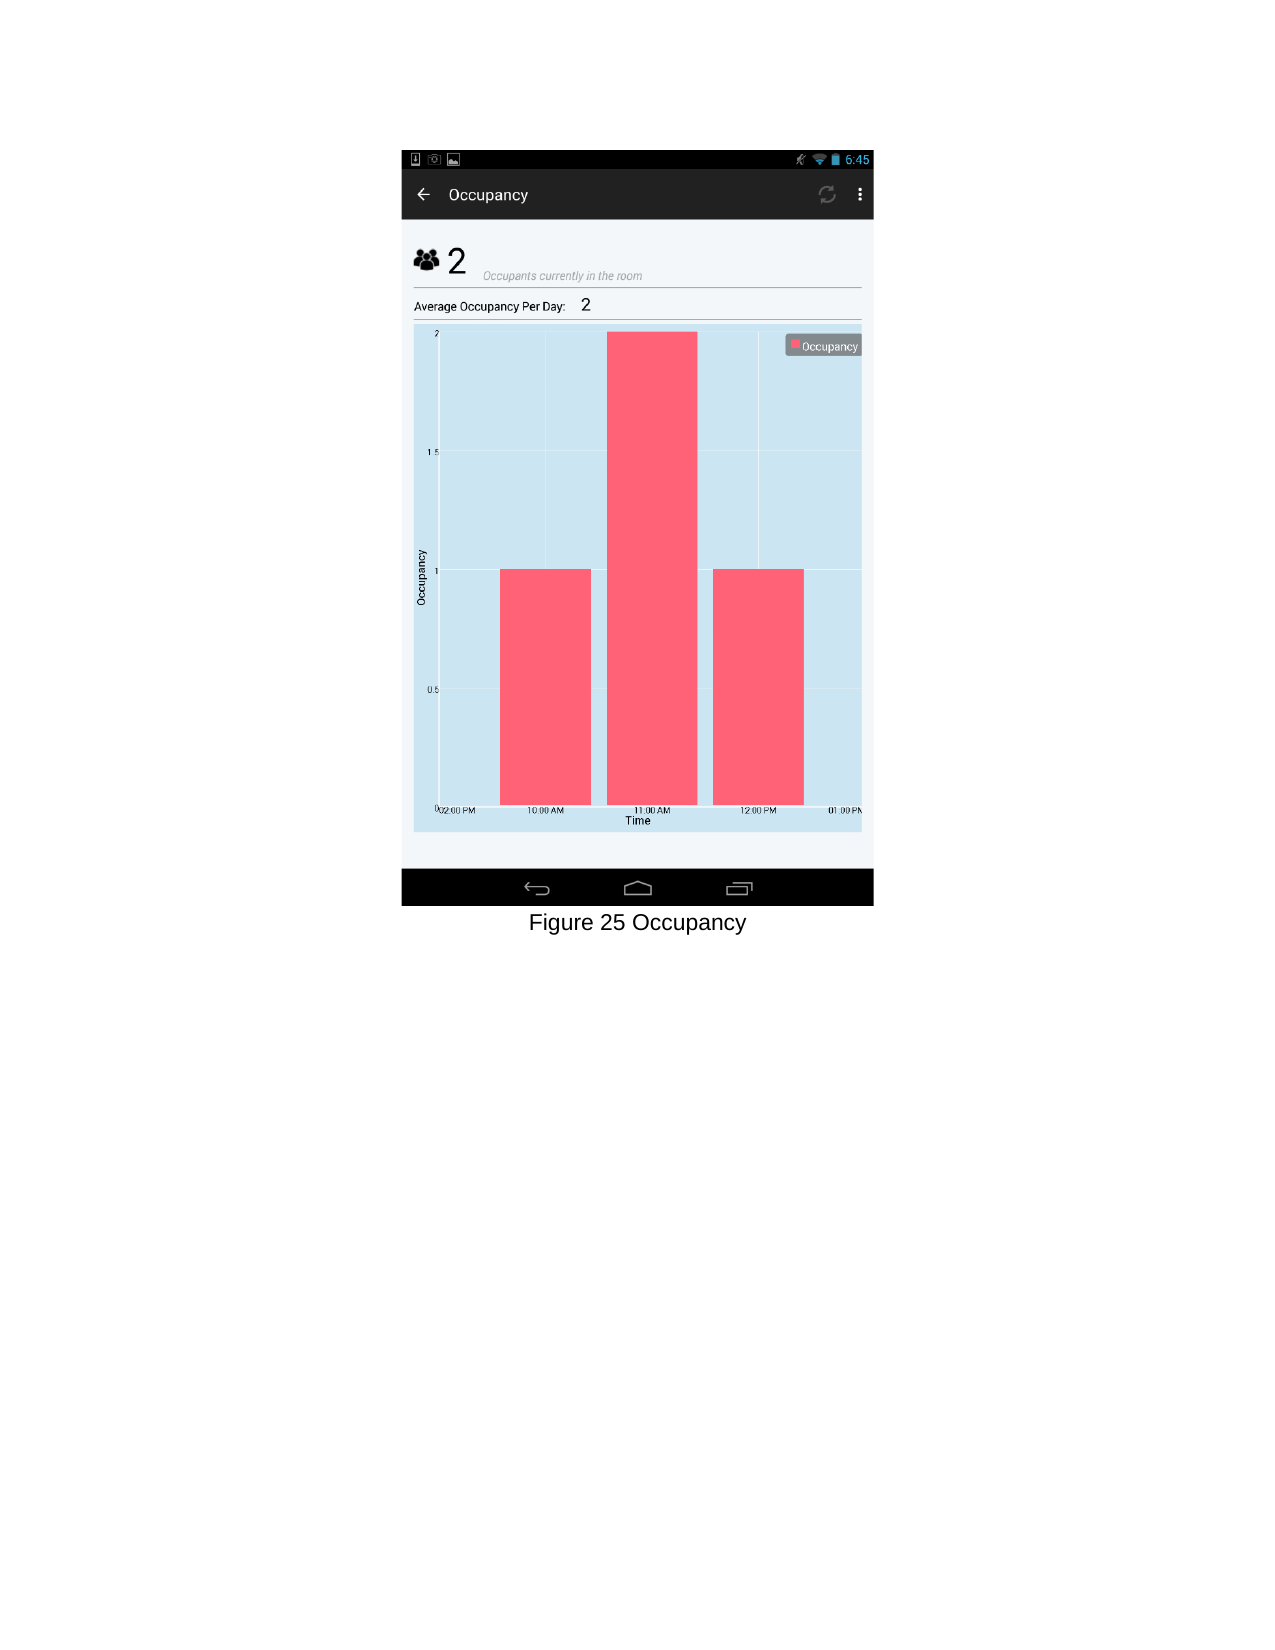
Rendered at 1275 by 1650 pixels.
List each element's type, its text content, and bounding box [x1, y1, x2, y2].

text Figure 25 Occupancy [150, 909, 1125, 935]
picture [401, 150, 874, 906]
